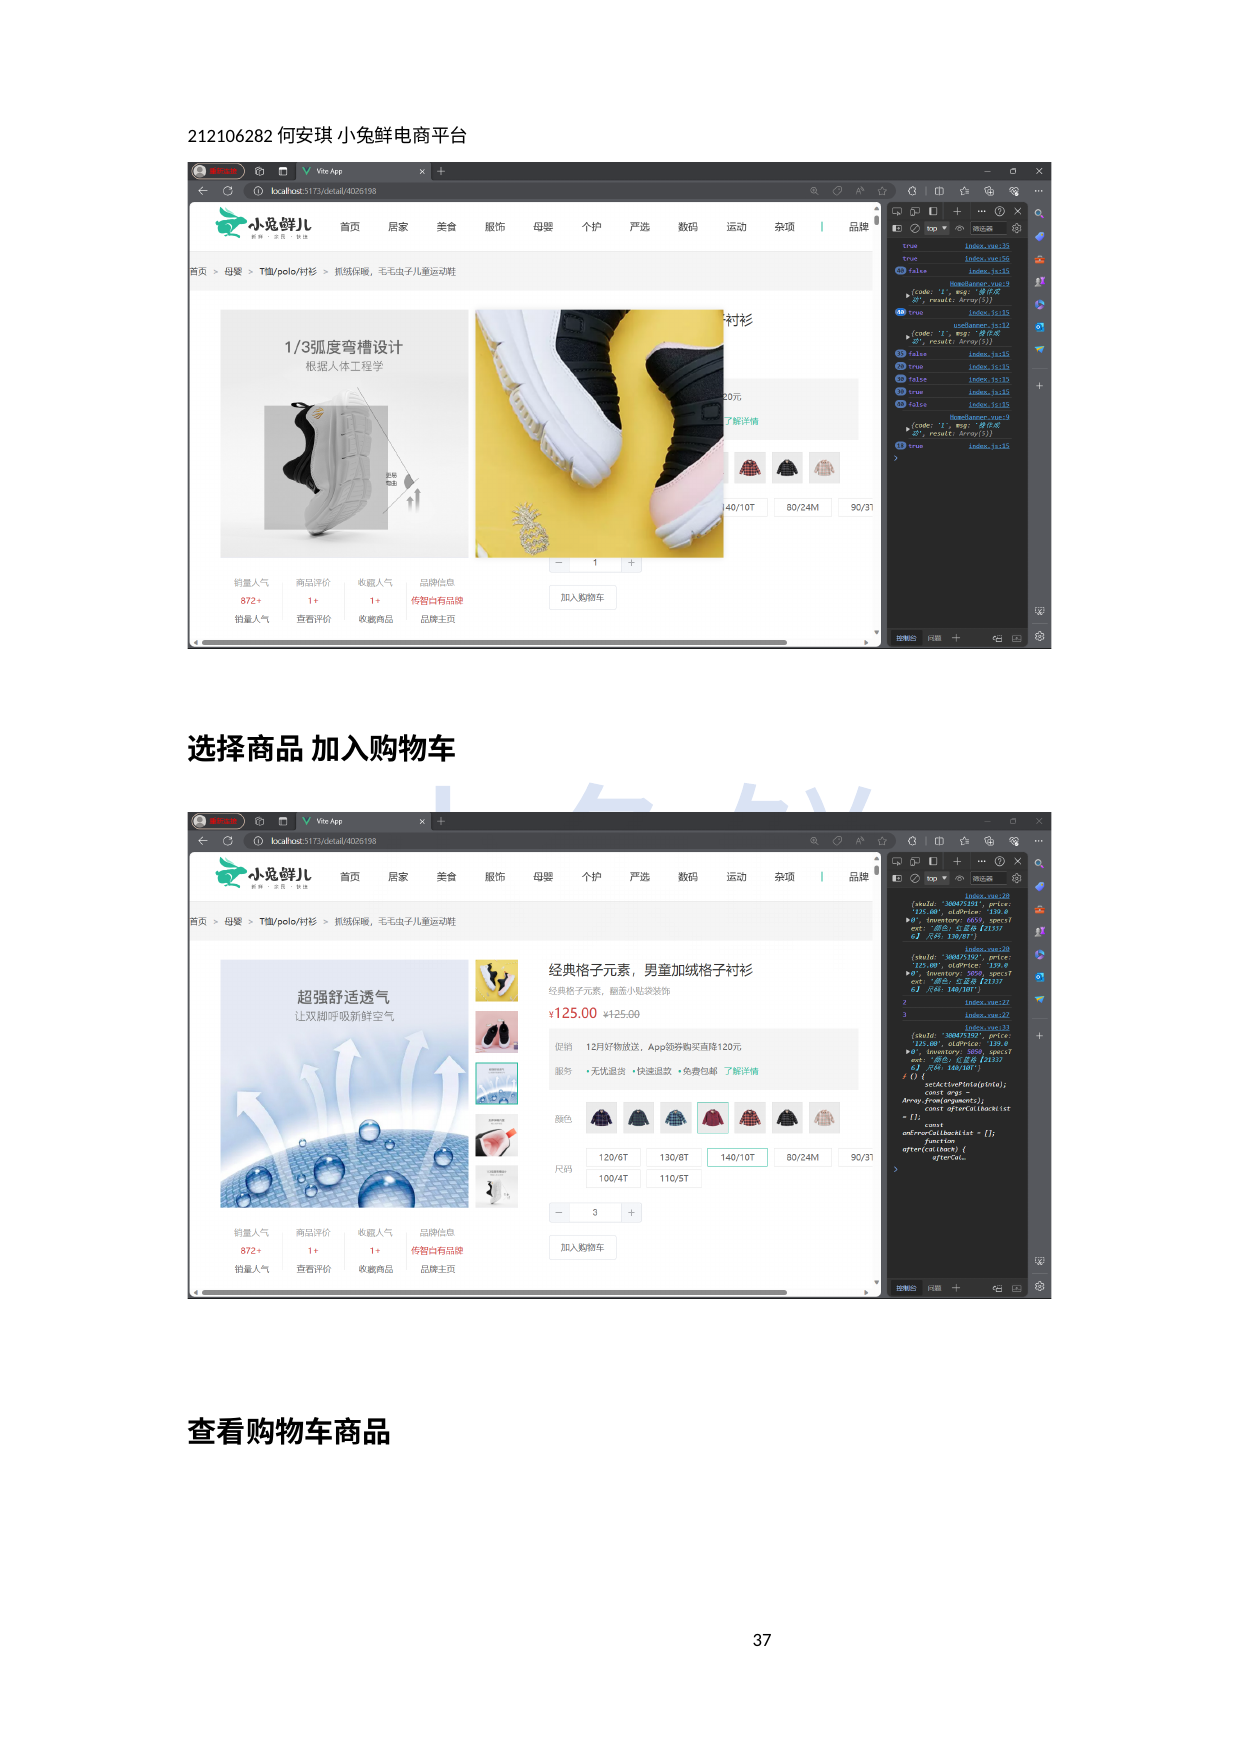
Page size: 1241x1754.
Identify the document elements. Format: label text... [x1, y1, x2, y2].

picture [187, 812, 1052, 1299]
list 查看购物车商品 [187, 1397, 1053, 1462]
picture [187, 162, 1052, 649]
list 选择商品 加入购物车 [187, 714, 1053, 779]
